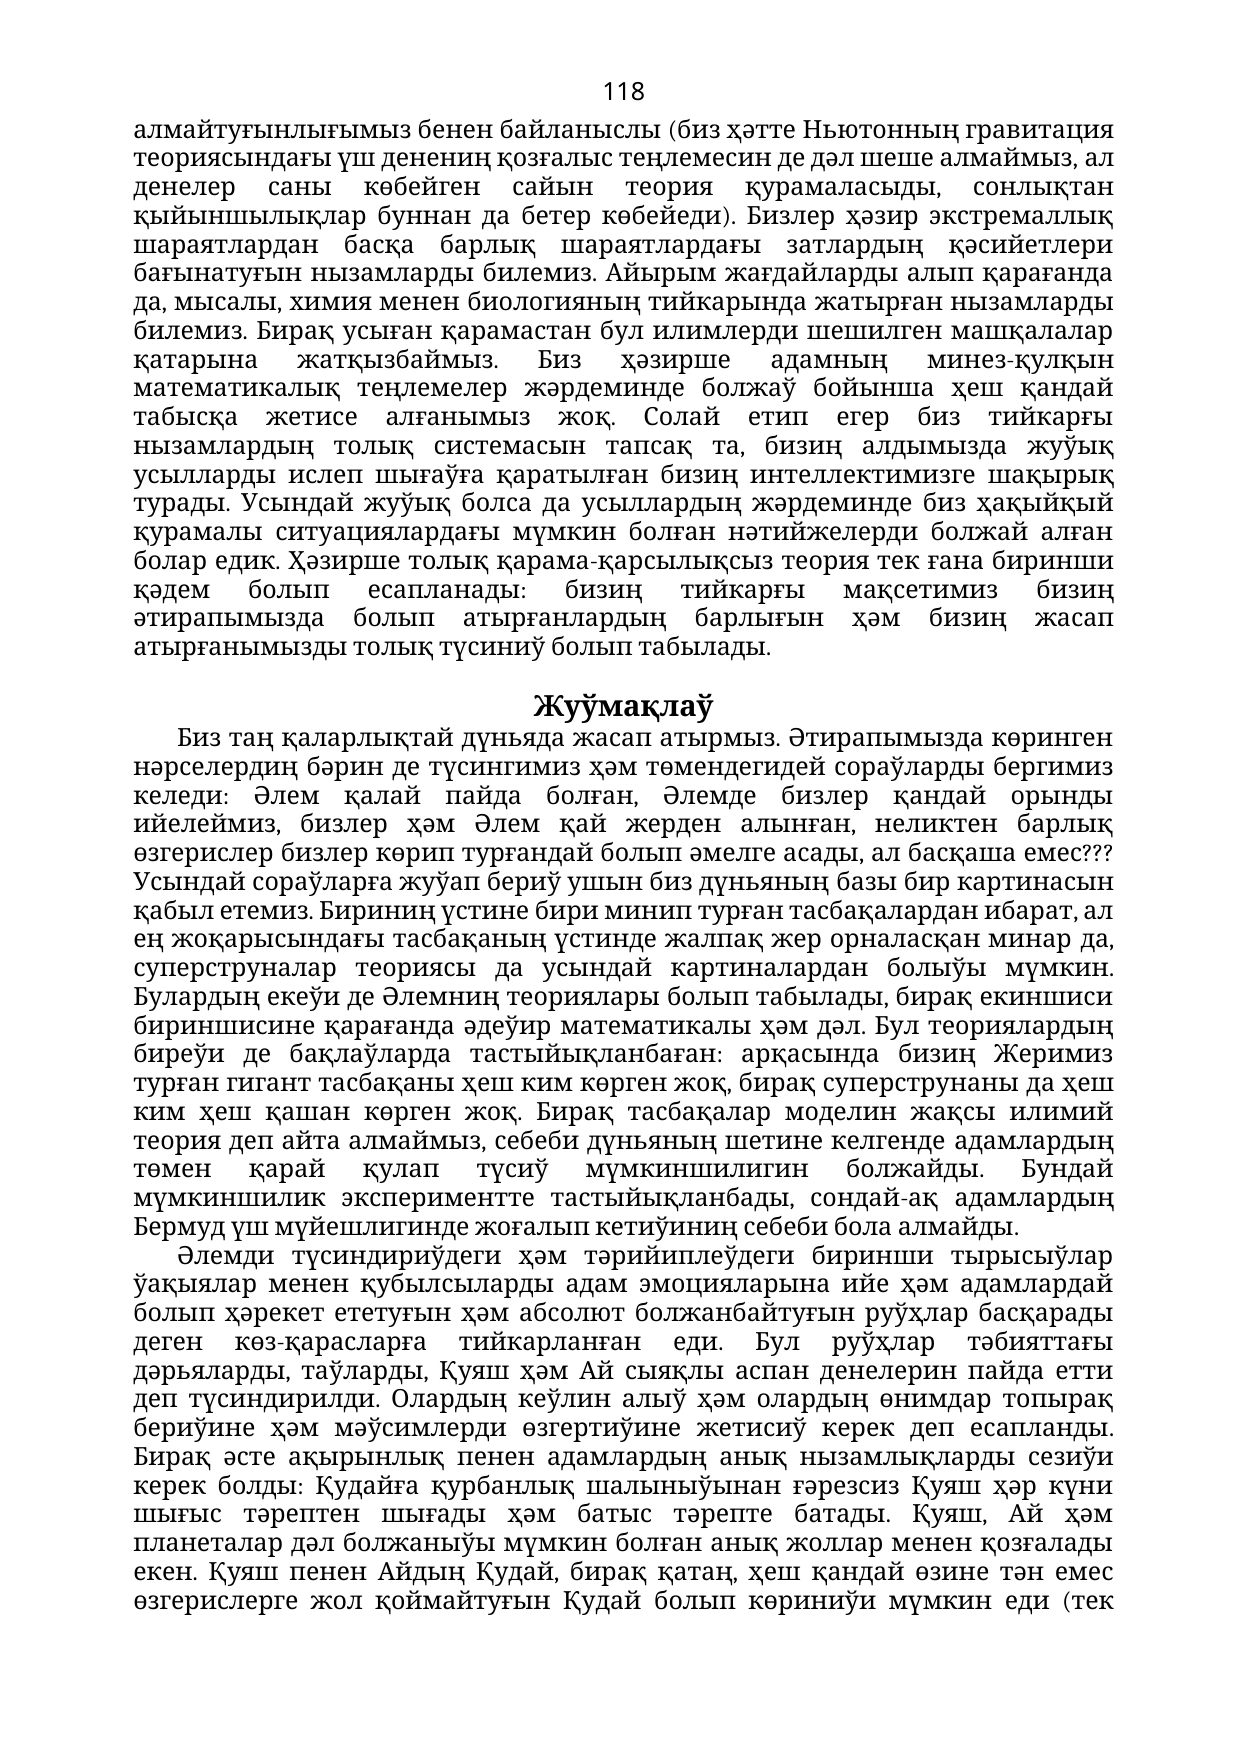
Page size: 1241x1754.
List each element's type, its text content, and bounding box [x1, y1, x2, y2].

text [133, 116, 1114, 662]
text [133, 1242, 1114, 1615]
text Жуўмақлаў [133, 691, 1114, 724]
text Биз таң қаларлықтай дүньяда жасап атырмыз. Әтирапымызда көринген нәрселердиң бәрин де түсингимиз ҳәм төмендегидей сораўларды бергимиз келеди: Әлем қалай пайда болған, Әлемде бизлер қандай орынды ийелеймиз, бизлер ҳәм Әлем қай жерден алынған, неликтен барлық өзгерислер бизлер көрип турғандай болып әмелге асады, ал басқаша емес??? Усындай сораўларға жуўап бериў ушын биз дүньяның базы бир картинасын қабыл етемиз. Бириниң үстине бири минип турған тасбақалардан ибарат, ал ең жоқарысындағы тасбақаның үстинде жалпақ жер орналасқан минар да, суперструналар теориясы да усындай картиналардан болыўы мүмкин. Булардың екеўи де Әлемниң теориялары болып табылады, бирақ екиншиси бириншисине қарағанда әдеўир математикалы ҳәм дәл. Бул теориялардың биреўи де бақлаўларда тастыйықланбаған: арқасында бизиң Жеримиз турған гигант тасбақаны ҳеш ким көрген жоқ, бирақ суперструнаны да ҳеш ким ҳеш қашан көрген жоқ. Бирақ тасбақалар моделин жақсы илимий теория деп айта алмаймыз, себеби дүньяның шетине келгенде адамлардың төмен қарай қулап түсиў мүмкиншилигин болжайды. Бундай мүмкиншилик экспериментте тастыйықланбады, сондай-ақ адамлардың Бермуд үш мүйешлигинде жоғалып кетиўиниң себеби бола алмайды. [133, 724, 1114, 1242]
